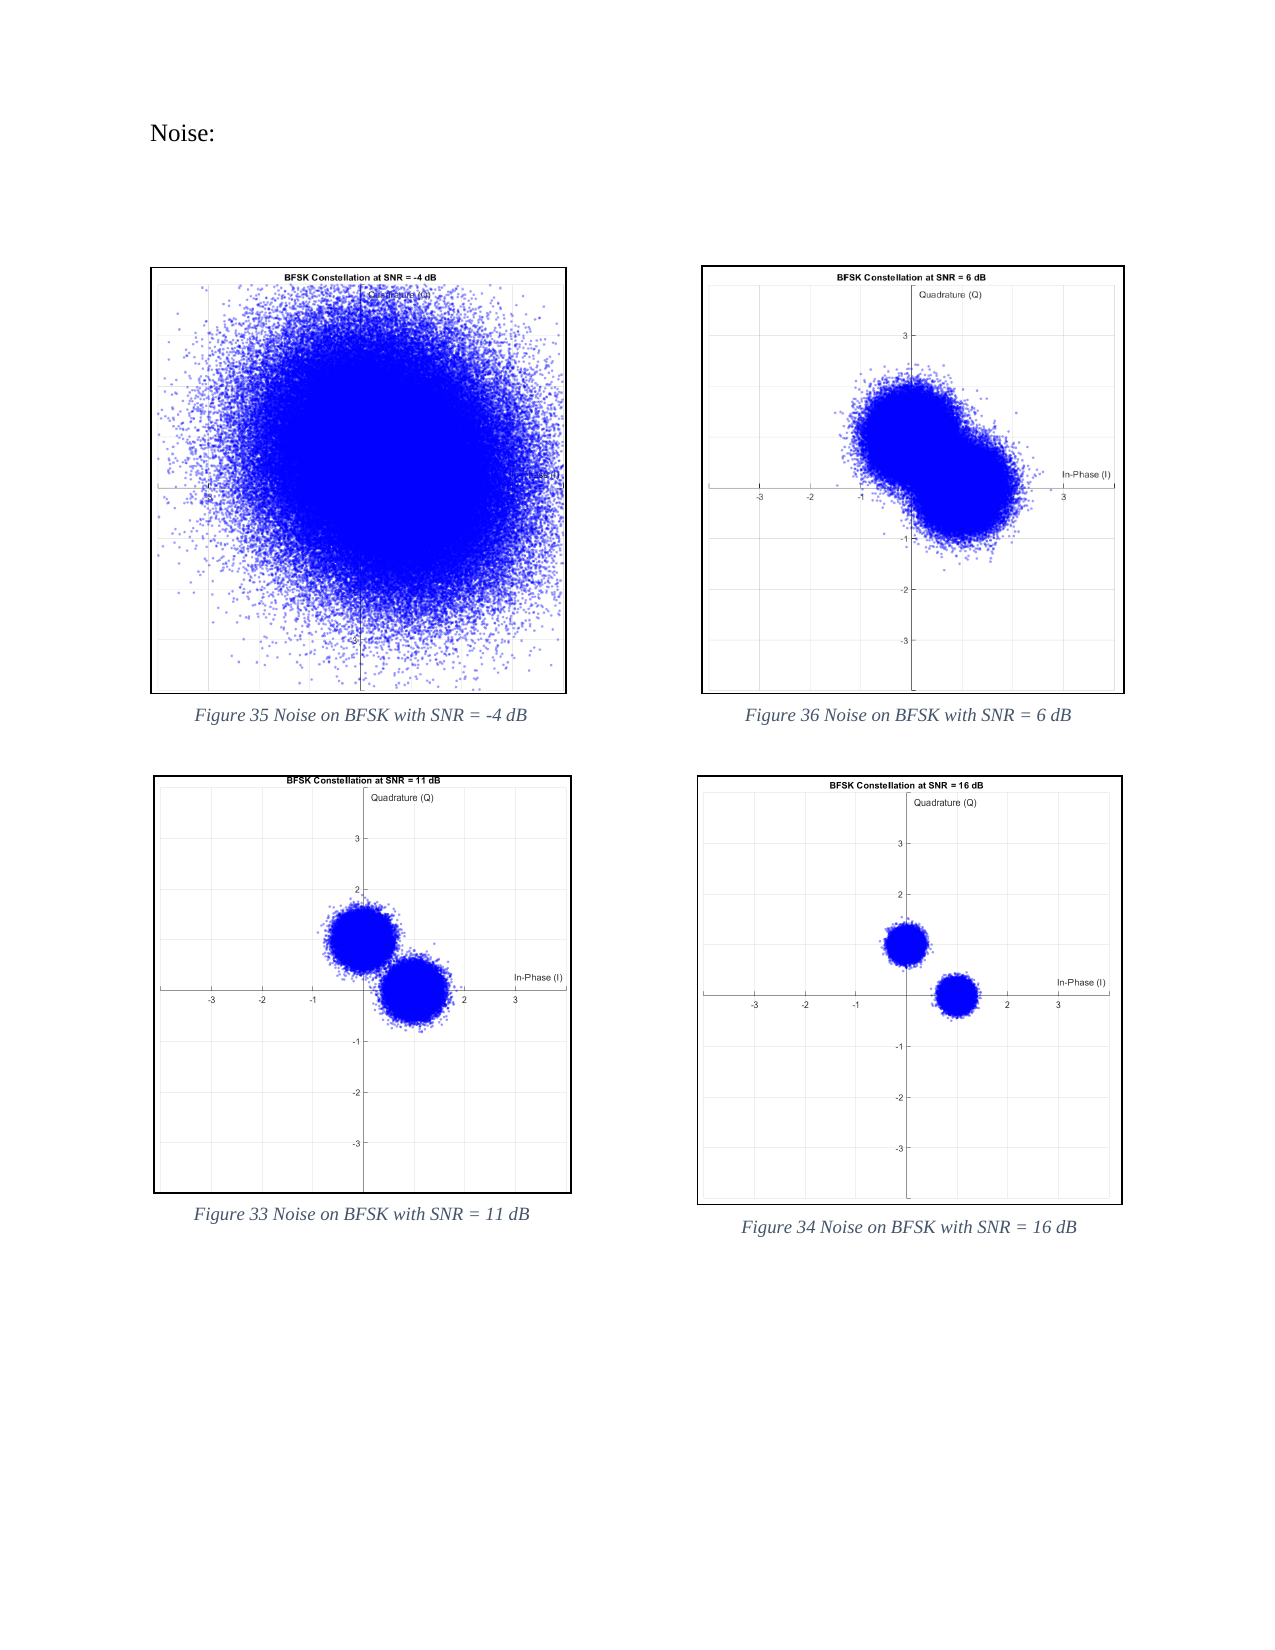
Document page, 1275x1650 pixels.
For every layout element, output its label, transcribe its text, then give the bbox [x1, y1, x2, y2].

picture [698, 777, 1121, 1204]
picture [703, 267, 1123, 693]
picture [152, 268, 565, 693]
picture [155, 777, 570, 1192]
text Noise: [150, 118, 1125, 147]
